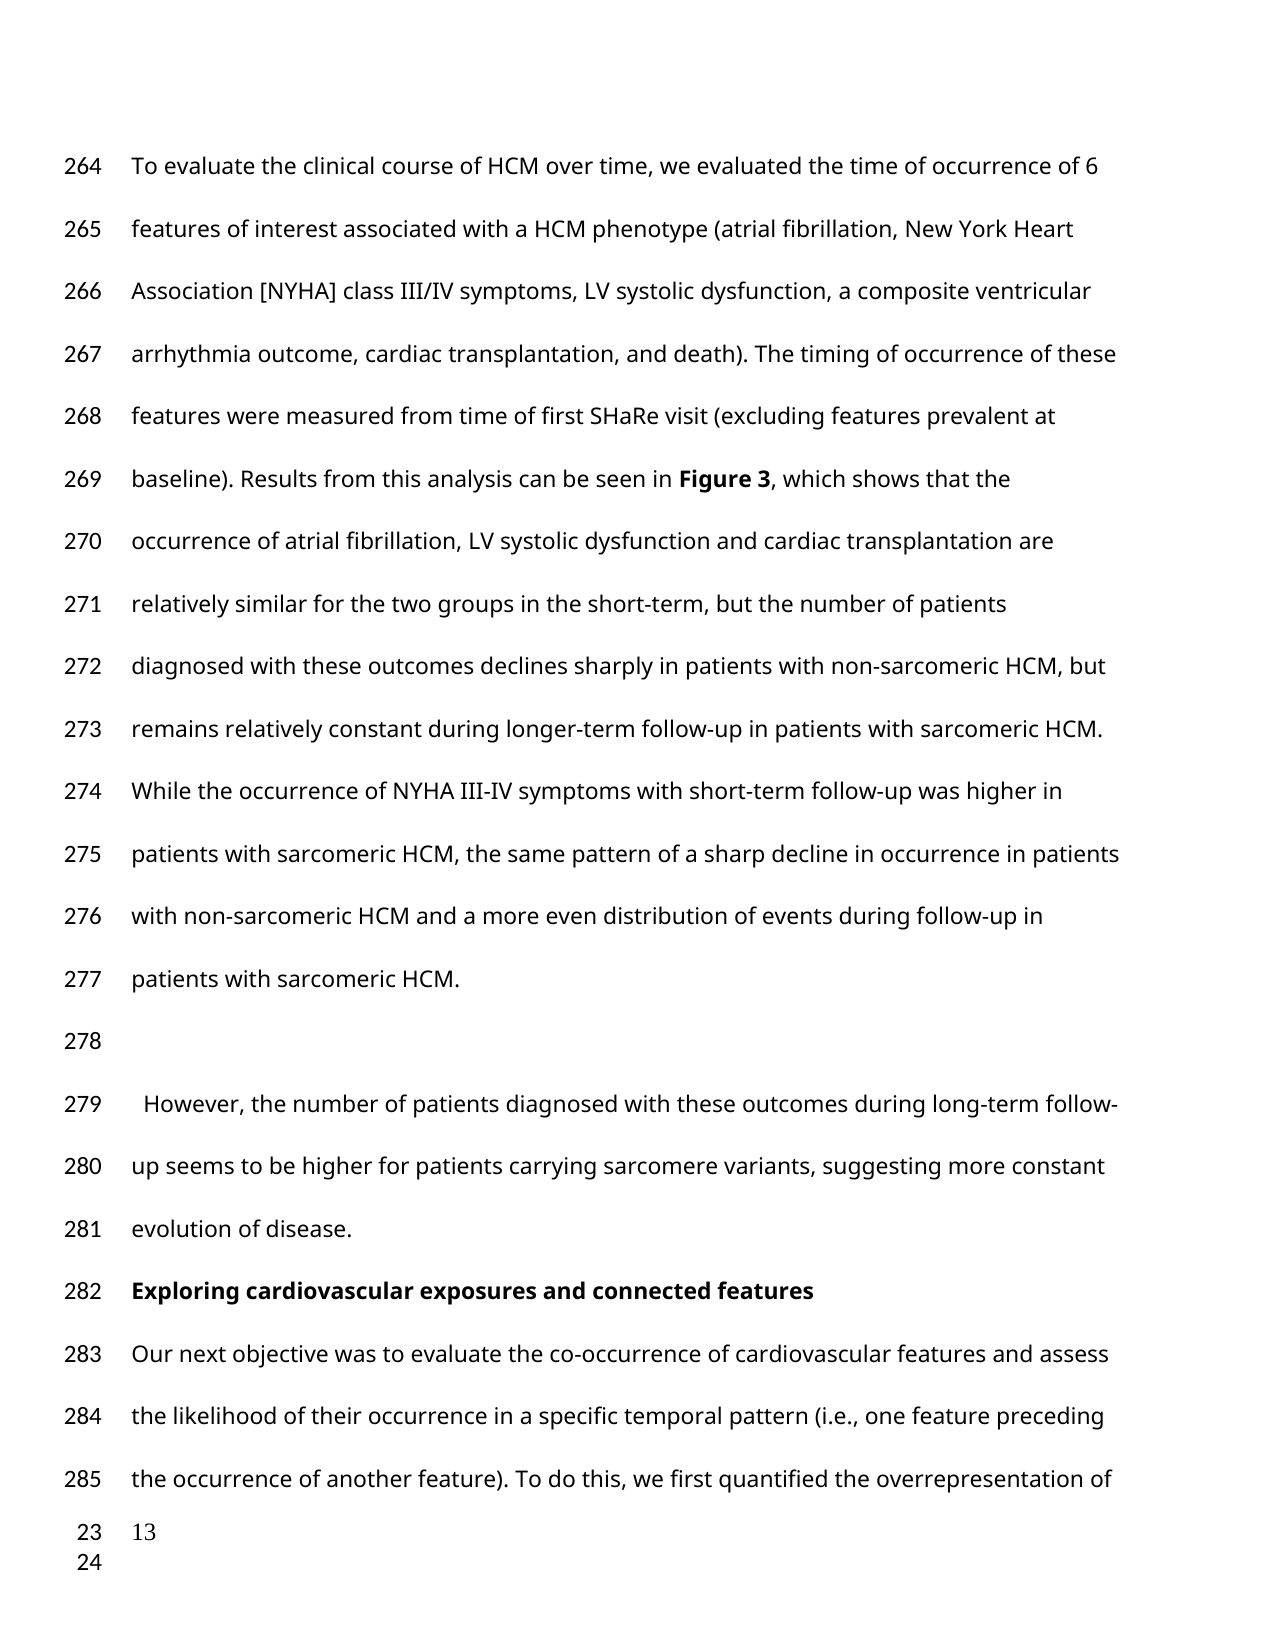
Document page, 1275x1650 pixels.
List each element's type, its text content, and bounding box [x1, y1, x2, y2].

text To evaluate the clinical course of HCM over time, we evaluated the time of occurrence of 6 features of interest associated with a HCM phenotype (atrial fibrillation, New York Heart Association [NYHA] class III/IV symptoms, LV systolic dysfunction, a composite ventricular arrhythmia outcome, cardiac transplantation, and death). The timing of occurrence of these features were measured from time of first SHaRe visit (excluding features prevalent at baseline). Results from this analysis can be seen in Figure 3, which shows that the occurrence of atrial fibrillation, LV systolic dysfunction and cardiac transplantation are relatively similar for the two groups in the short-term, but the number of patients diagnosed with these outcomes declines sharply in patients with non-sarcomeric HCM, but remains relatively constant during longer-term follow-up in patients with sarcomeric HCM. While the occurrence of NYHA III-IV symptoms with short-term follow-up was higher in patients with sarcomeric HCM, the same pattern of a sharp decline in occurrence in patients with non-sarcomeric HCM and a more even distribution of events during follow-up in patients with sarcomeric HCM. [131, 150, 1125, 994]
text Exploring cardiovascular exposures and connected features [131, 1275, 1125, 1306]
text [131, 1337, 1125, 1494]
text However, the number of patients diagnosed with these outcomes during long-term follow-up seems to be higher for patients carrying sarcomere variants, suggesting more constant evolution of disease. [131, 1087, 1125, 1244]
